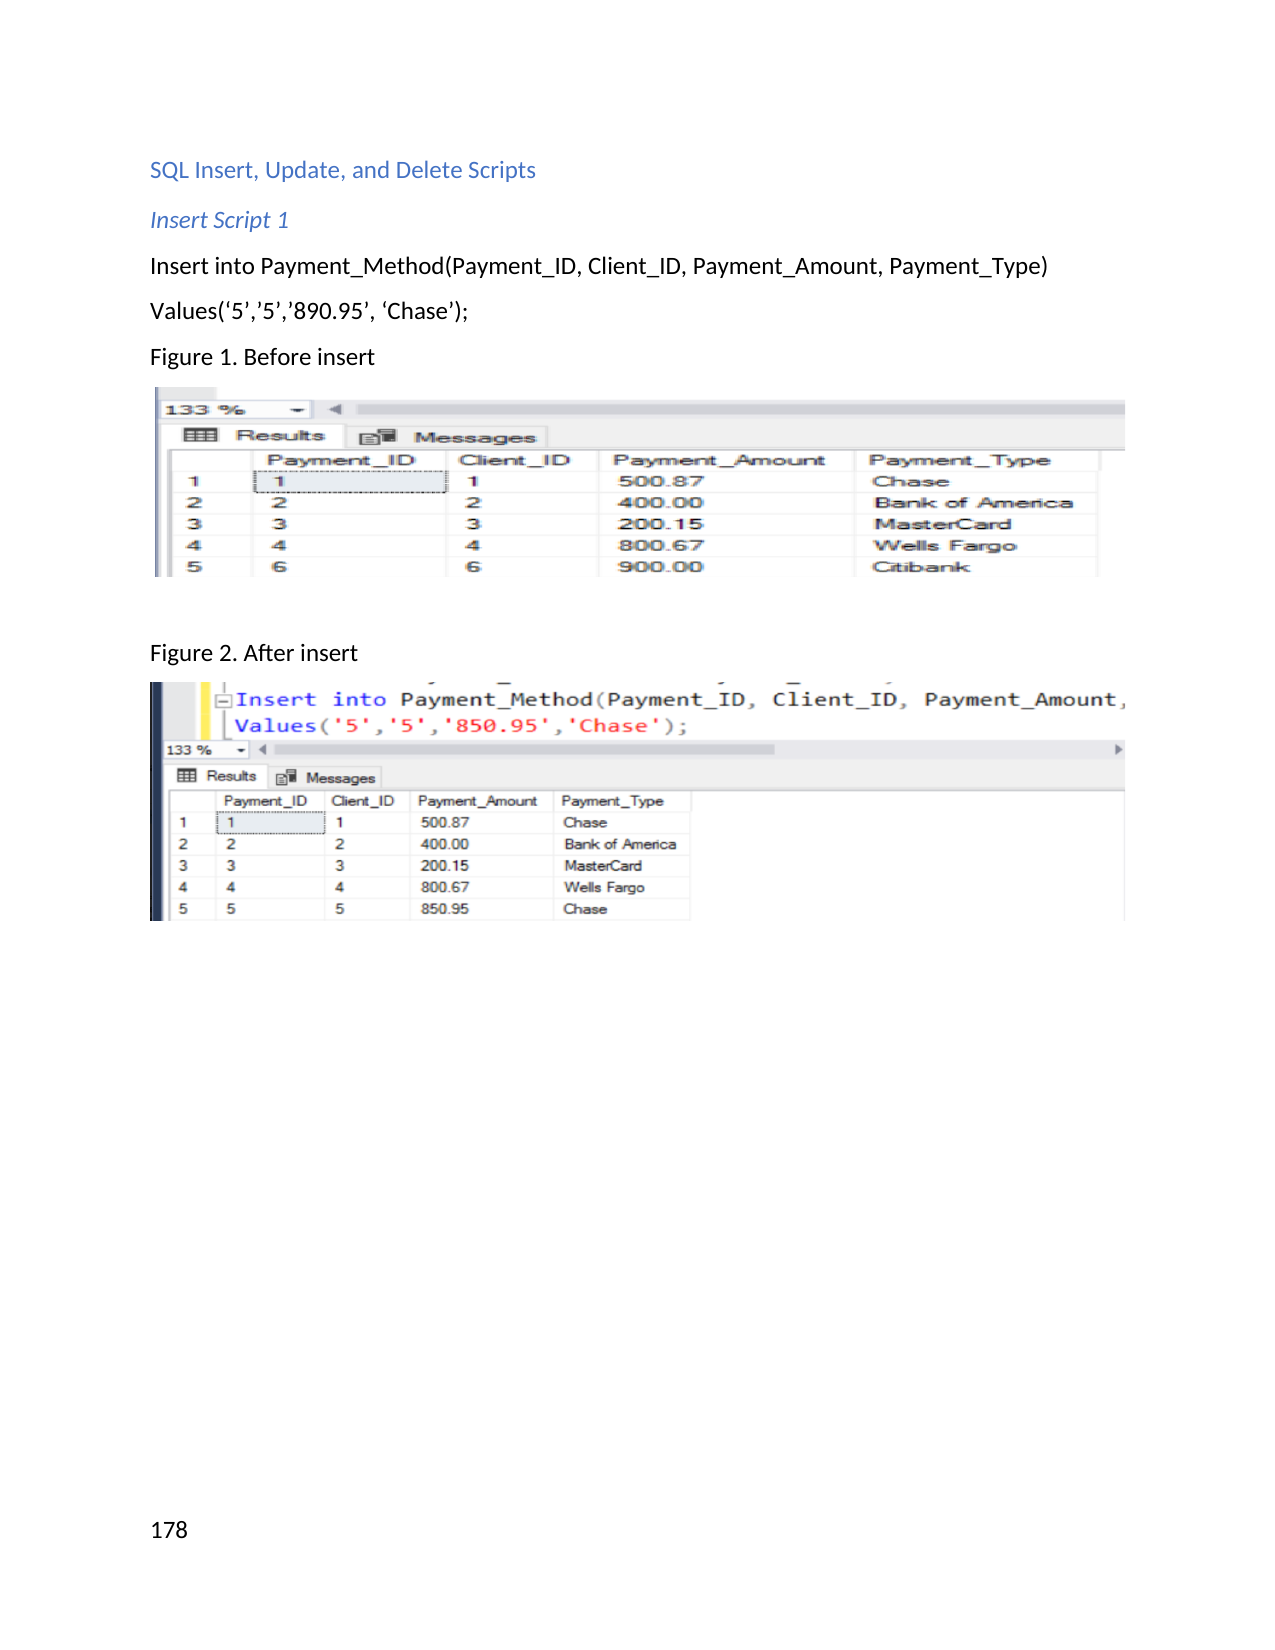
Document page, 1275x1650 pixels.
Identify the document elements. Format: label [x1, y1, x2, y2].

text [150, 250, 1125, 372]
picture [150, 682, 1125, 921]
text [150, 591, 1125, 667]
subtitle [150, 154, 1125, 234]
picture [150, 387, 1125, 577]
